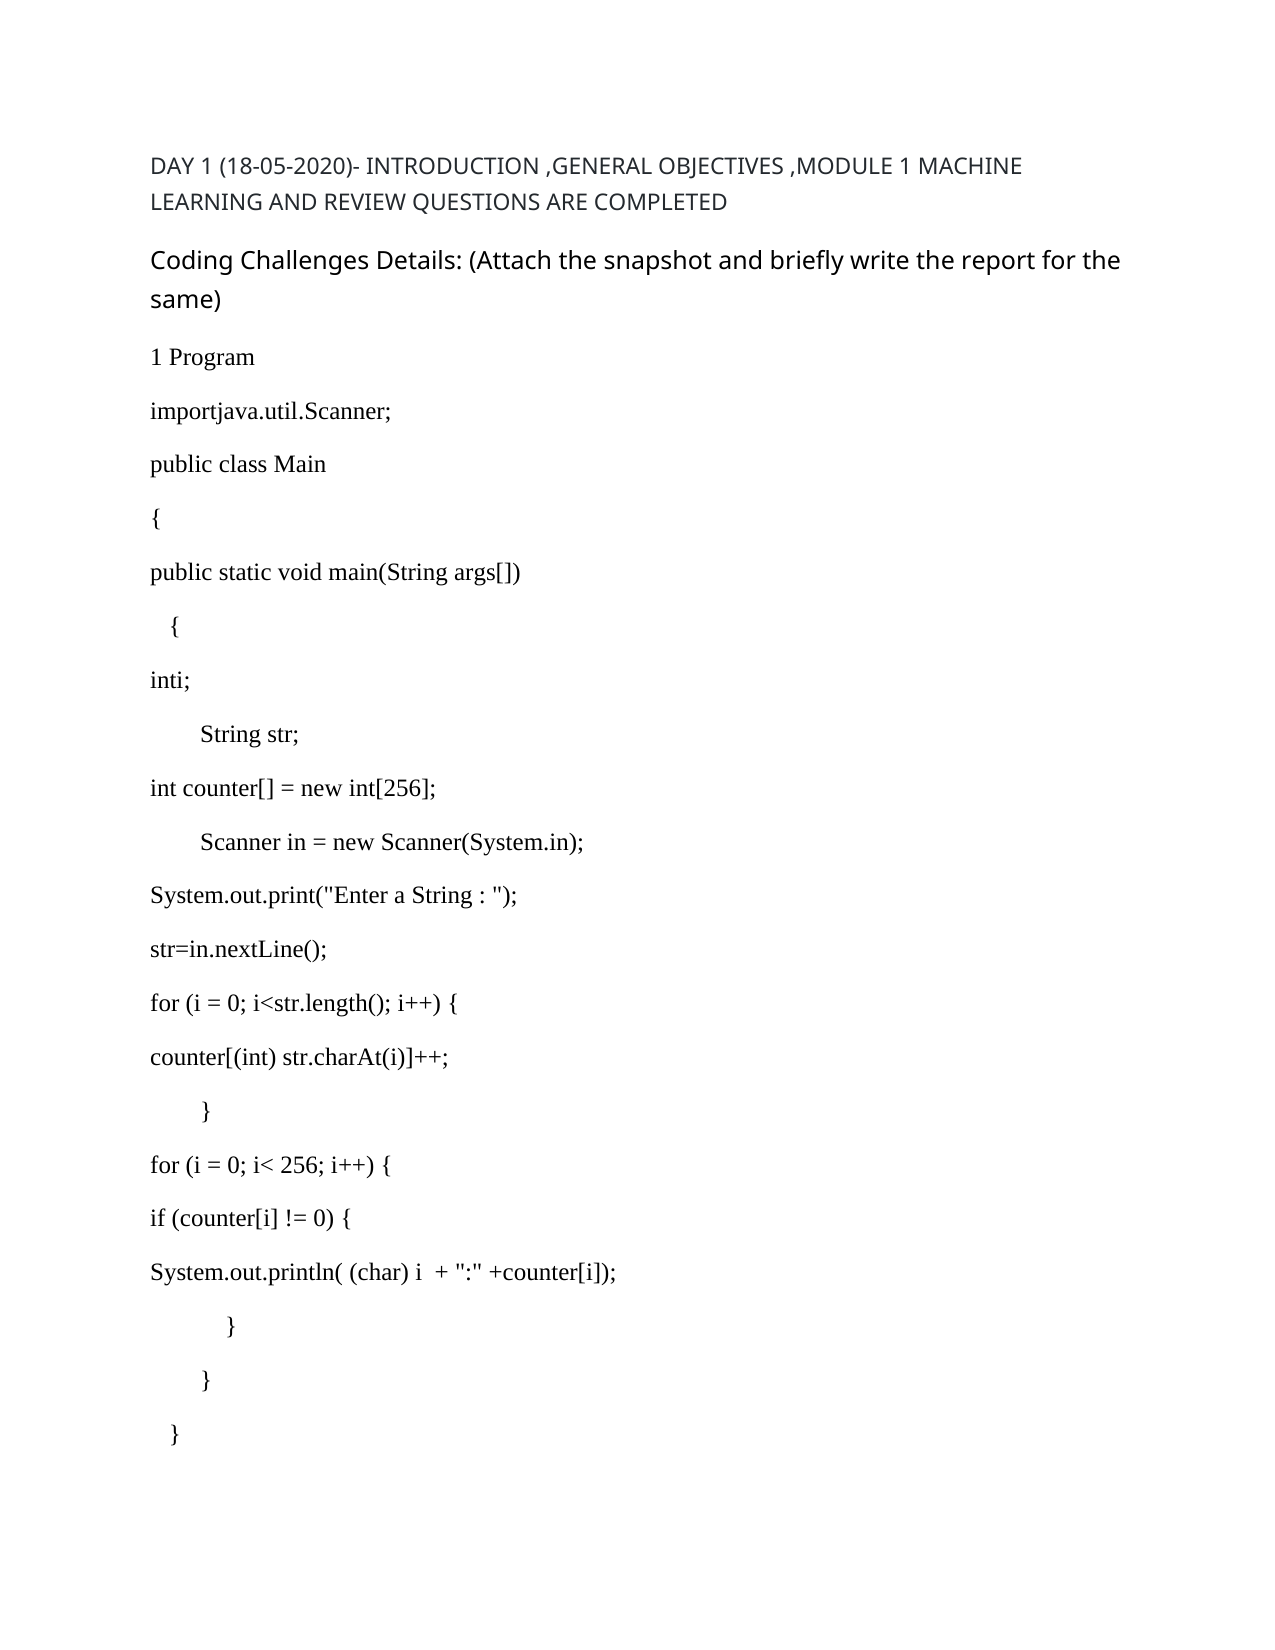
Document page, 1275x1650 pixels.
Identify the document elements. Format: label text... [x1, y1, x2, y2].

text public static void main(String args[]) [150, 557, 1125, 586]
text public class Main [150, 449, 1125, 478]
text inti; [150, 665, 1125, 694]
text str=in.nextLine(); [150, 934, 1125, 963]
text if (counter[i] != 0) { [150, 1203, 1125, 1232]
text importjava.util.Scanner; [150, 396, 1125, 424]
text for (i = 0; i<str.length(); i++) { [150, 988, 1125, 1017]
text DAY 1 (18-05-2020)- INTRODUCTION ,GENERAL OBJECTIVES ,MODULE 1 MACHINE LEARNING AND REVIEW QUESTIONS ARE COMPLETED [150, 150, 1125, 217]
text Scanner in = new Scanner(System.in); [150, 827, 1125, 855]
text for (i = 0; i< 256; i++) { [150, 1150, 1125, 1178]
text int counter[] = new int[256]; [150, 773, 1125, 801]
text } [150, 1365, 1125, 1394]
text counter[(int) str.charAt(i)]++; [150, 1042, 1125, 1071]
text System.out.print("Enter a String : "); [150, 880, 1125, 909]
text String str; [150, 719, 1125, 748]
text } [150, 1096, 1125, 1124]
text { [150, 503, 1125, 532]
text Coding Challenges Details: (Attach the snapshot and briefly write the report for the same) [150, 243, 1125, 316]
text System.out.println( (char) i + ":" +counter[i]); [150, 1257, 1125, 1286]
text { [150, 611, 1125, 640]
text 1 Program [150, 342, 1125, 371]
text } [150, 1311, 1125, 1340]
text } [150, 1419, 1125, 1448]
